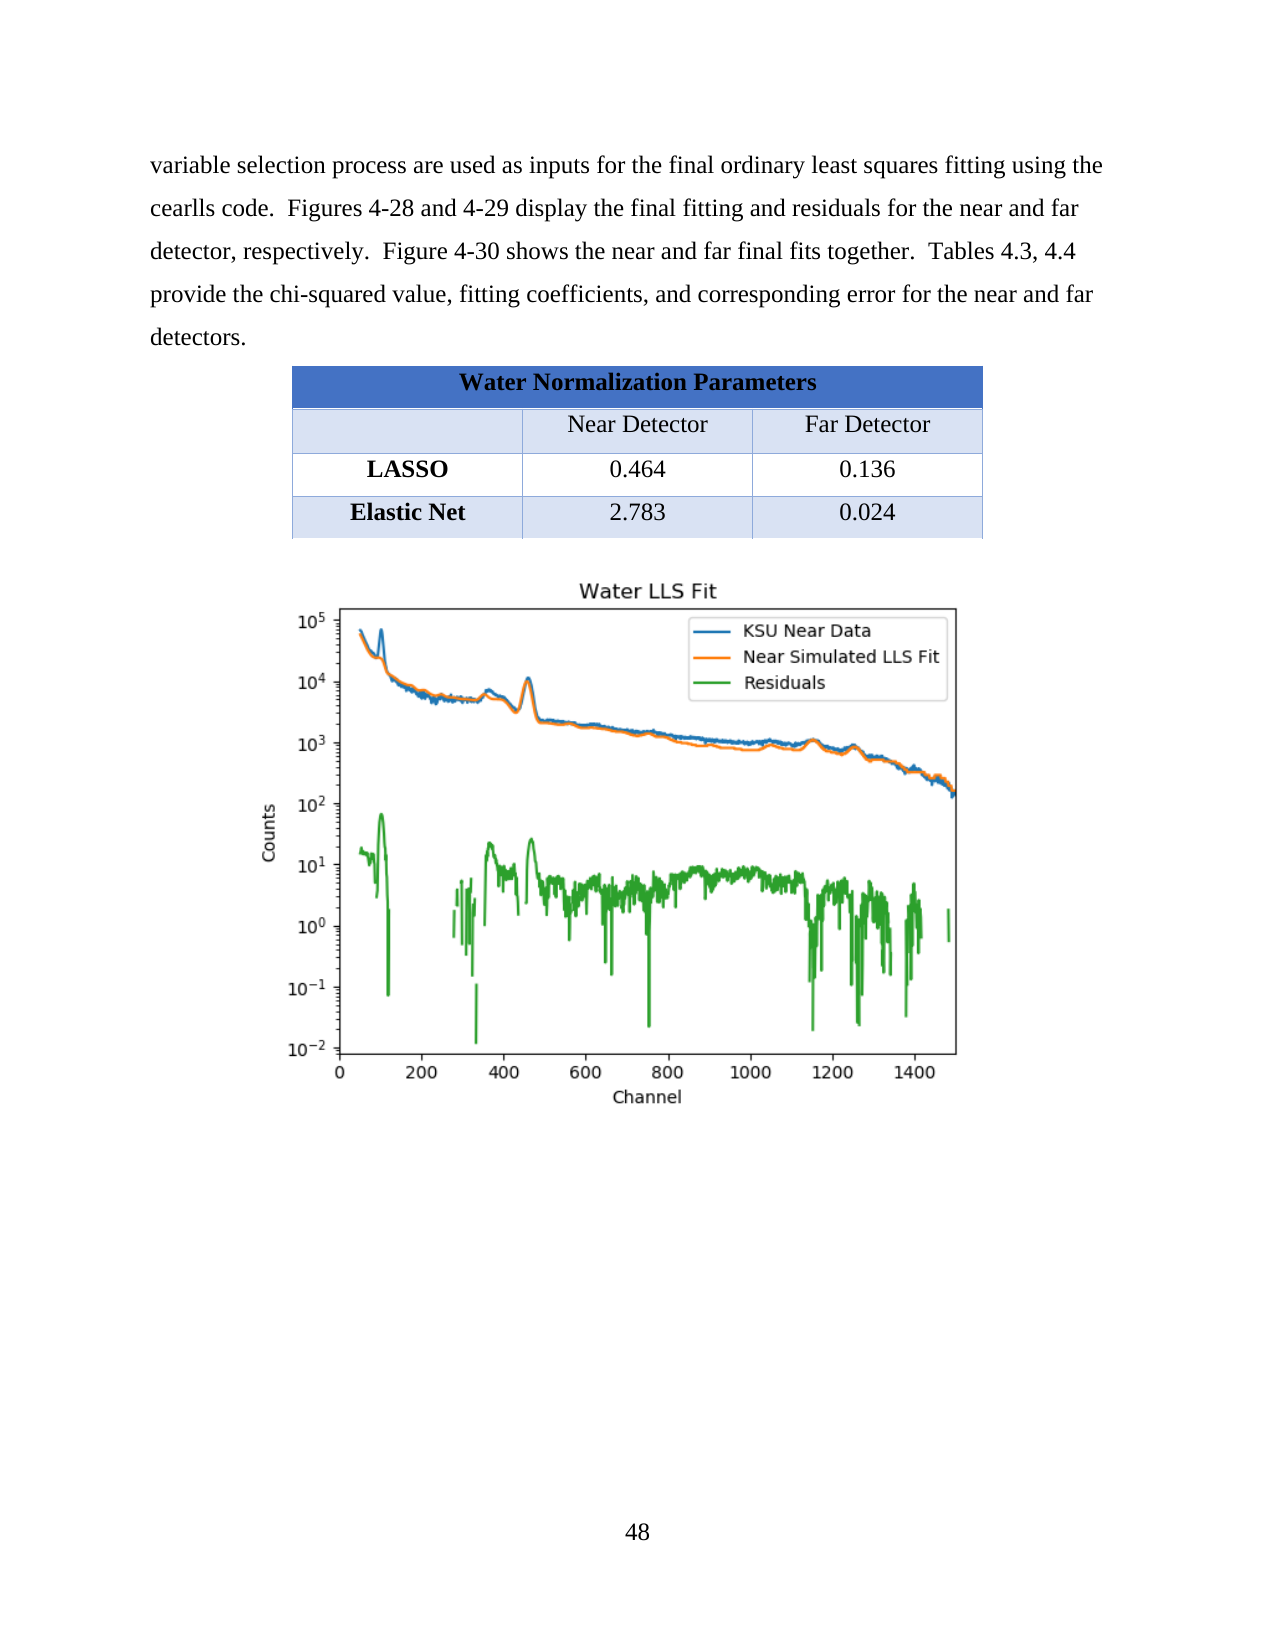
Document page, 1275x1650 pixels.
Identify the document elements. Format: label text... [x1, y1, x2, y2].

table_cell [293, 410, 522, 453]
table_cell Elastic Net [293, 497, 522, 538]
table_cell Far Detector [753, 410, 982, 453]
table_cell 2.783 [523, 497, 752, 538]
picture [241, 539, 1034, 1117]
table_cell Near Detector [523, 410, 752, 453]
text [150, 150, 1125, 351]
table_header Water Normalization Parameters [293, 367, 982, 408]
table_cell LASSO [293, 454, 522, 496]
table_cell 0.136 [753, 454, 982, 496]
table_cell 0.024 [753, 497, 982, 538]
table_cell 0.464 [523, 454, 752, 496]
